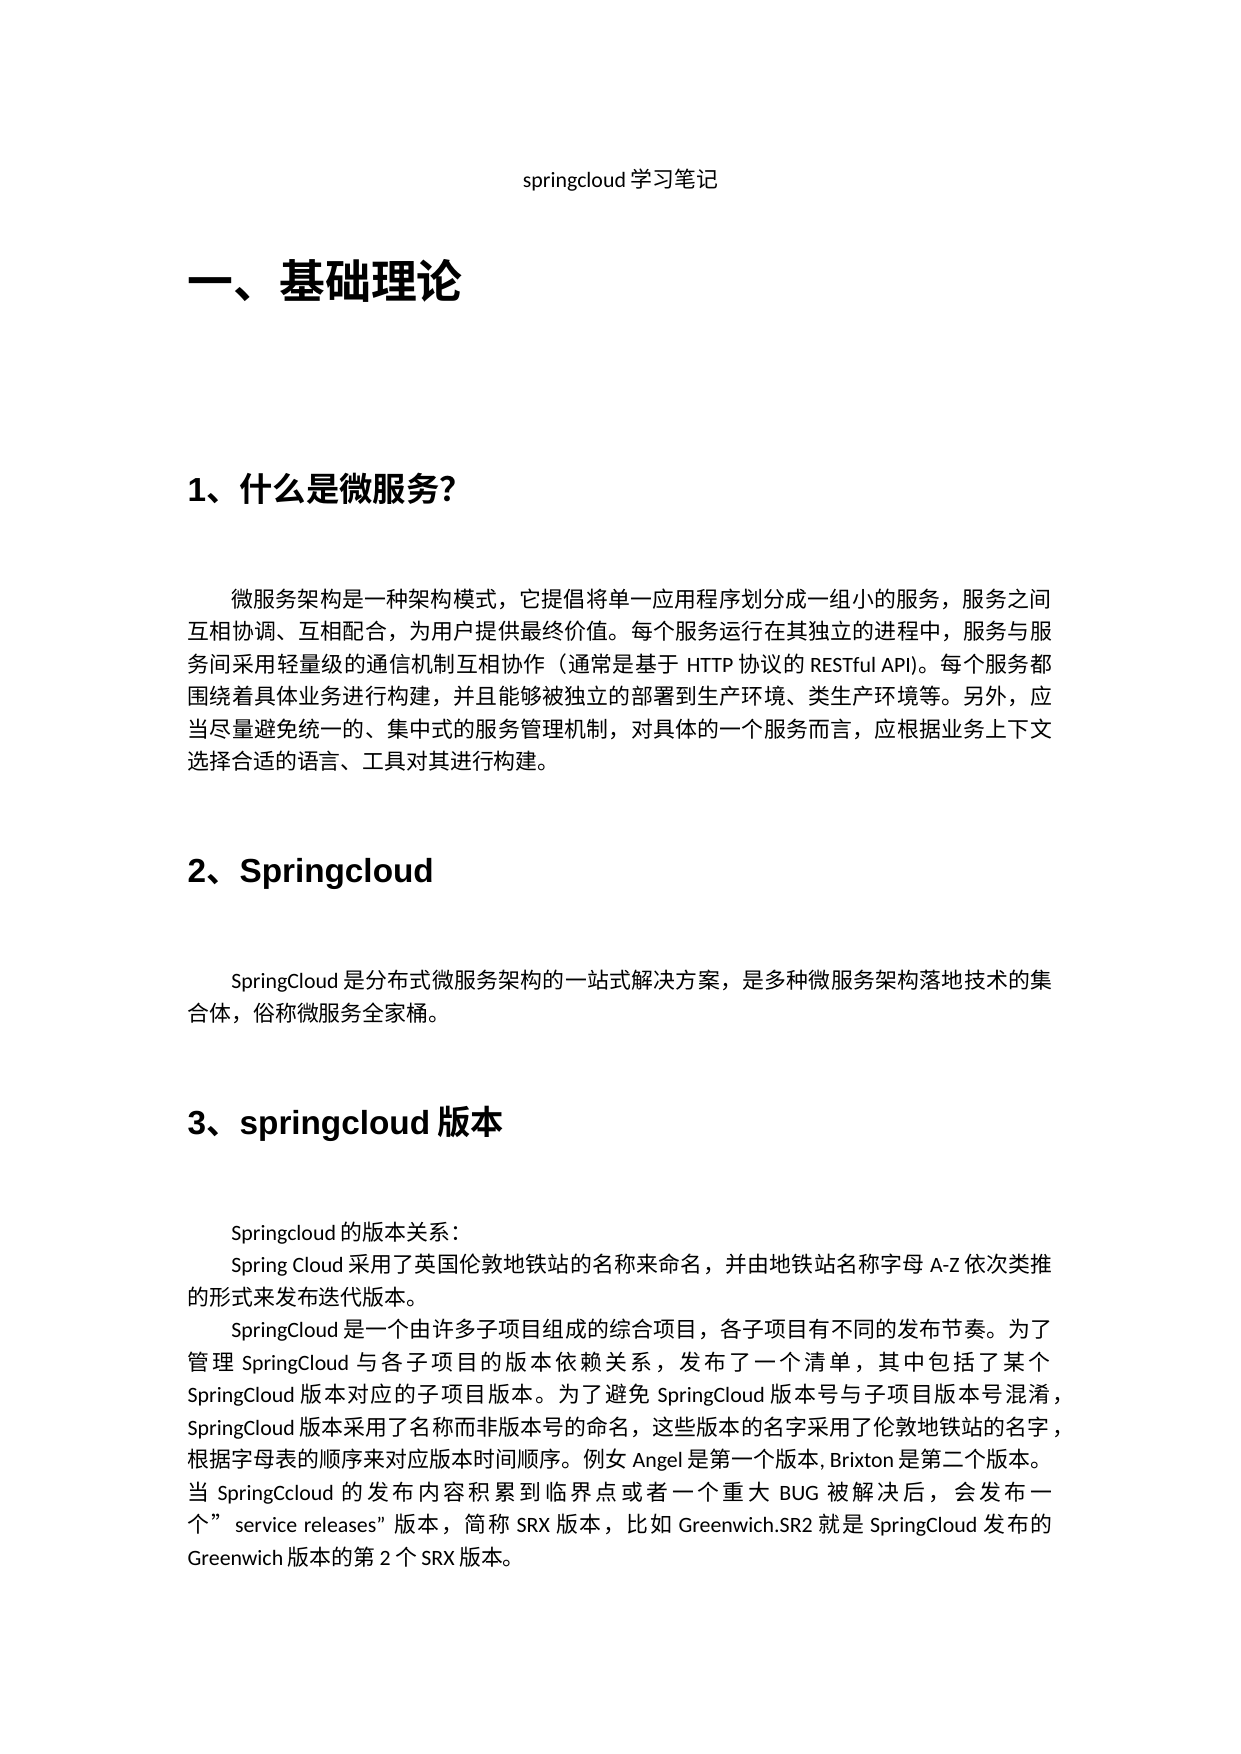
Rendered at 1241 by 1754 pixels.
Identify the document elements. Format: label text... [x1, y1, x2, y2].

text springcloud学习笔记 [187, 162, 1053, 194]
list Spring Cloud采用了英国伦敦地铁站的名称来命名，并由地铁站名称字母A-Z依次类推的形式来发布迭代版本。 [187, 1247, 1053, 1312]
subtitle 基础理论 [187, 230, 1053, 327]
list Springcloud的版本关系： [187, 1214, 1053, 1247]
text 微服务架构是一种架构模式，它提倡将单一应用程序划分成一组小的服务，服务之间互相协调、互相配合，为用户提供最终价值。每个服务运行在其独立的进程中，服务与服务间采用轻量级的通信机制互相协作（通常是基于HTTP协议的RESTful API)。每个服务都围绕着具体业务进行构建，并且能够被独立的部署到生产环境、类生产环境等。另外，应当尽量避免统一的、集中式的服务管理机制，对具体的一个服务而言，应根据业务上下文，选择合适的语言、工具对其进行构建。 [187, 581, 1053, 776]
list SpringCloud是一个由许多子项目组成的综合项目，各子项目有不同的发布节奏。为了管理SpringCloud与各子项目的版本依赖关系，发布了一个清单，其中包括了某个SpringCloud版本对应的子项目版本。为了避免SpringCloud版本号与子项目版本号混淆，SpringCloud版本采用了名称而非版本号的命名，这些版本的名字采用了伦敦地铁站的名字，根据字母表的顺序来对应版本时间顺序。例女Angel是第一个版本, Brixton是第二个版本。当SpringCcloud的发布内容积累到临界点或者一个重大BUG被解决后，会发布一个”service releases” 版本，简称SRX版本，比如Greenwich.SR2就是SpringCloud发布的Greenwich版本的第2个SRX版本。 [187, 1312, 1053, 1572]
subtitle 什么是微服务？ [187, 454, 1053, 519]
subtitle Springcloud [187, 836, 1053, 901]
list SpringCloud是分布式微服务架构的一站式解决方案，是多种微服务架构落地技术的集合体，俗称微服务全家桶。 [187, 963, 1053, 1028]
subtitle springcloud版本 [187, 1087, 1053, 1152]
